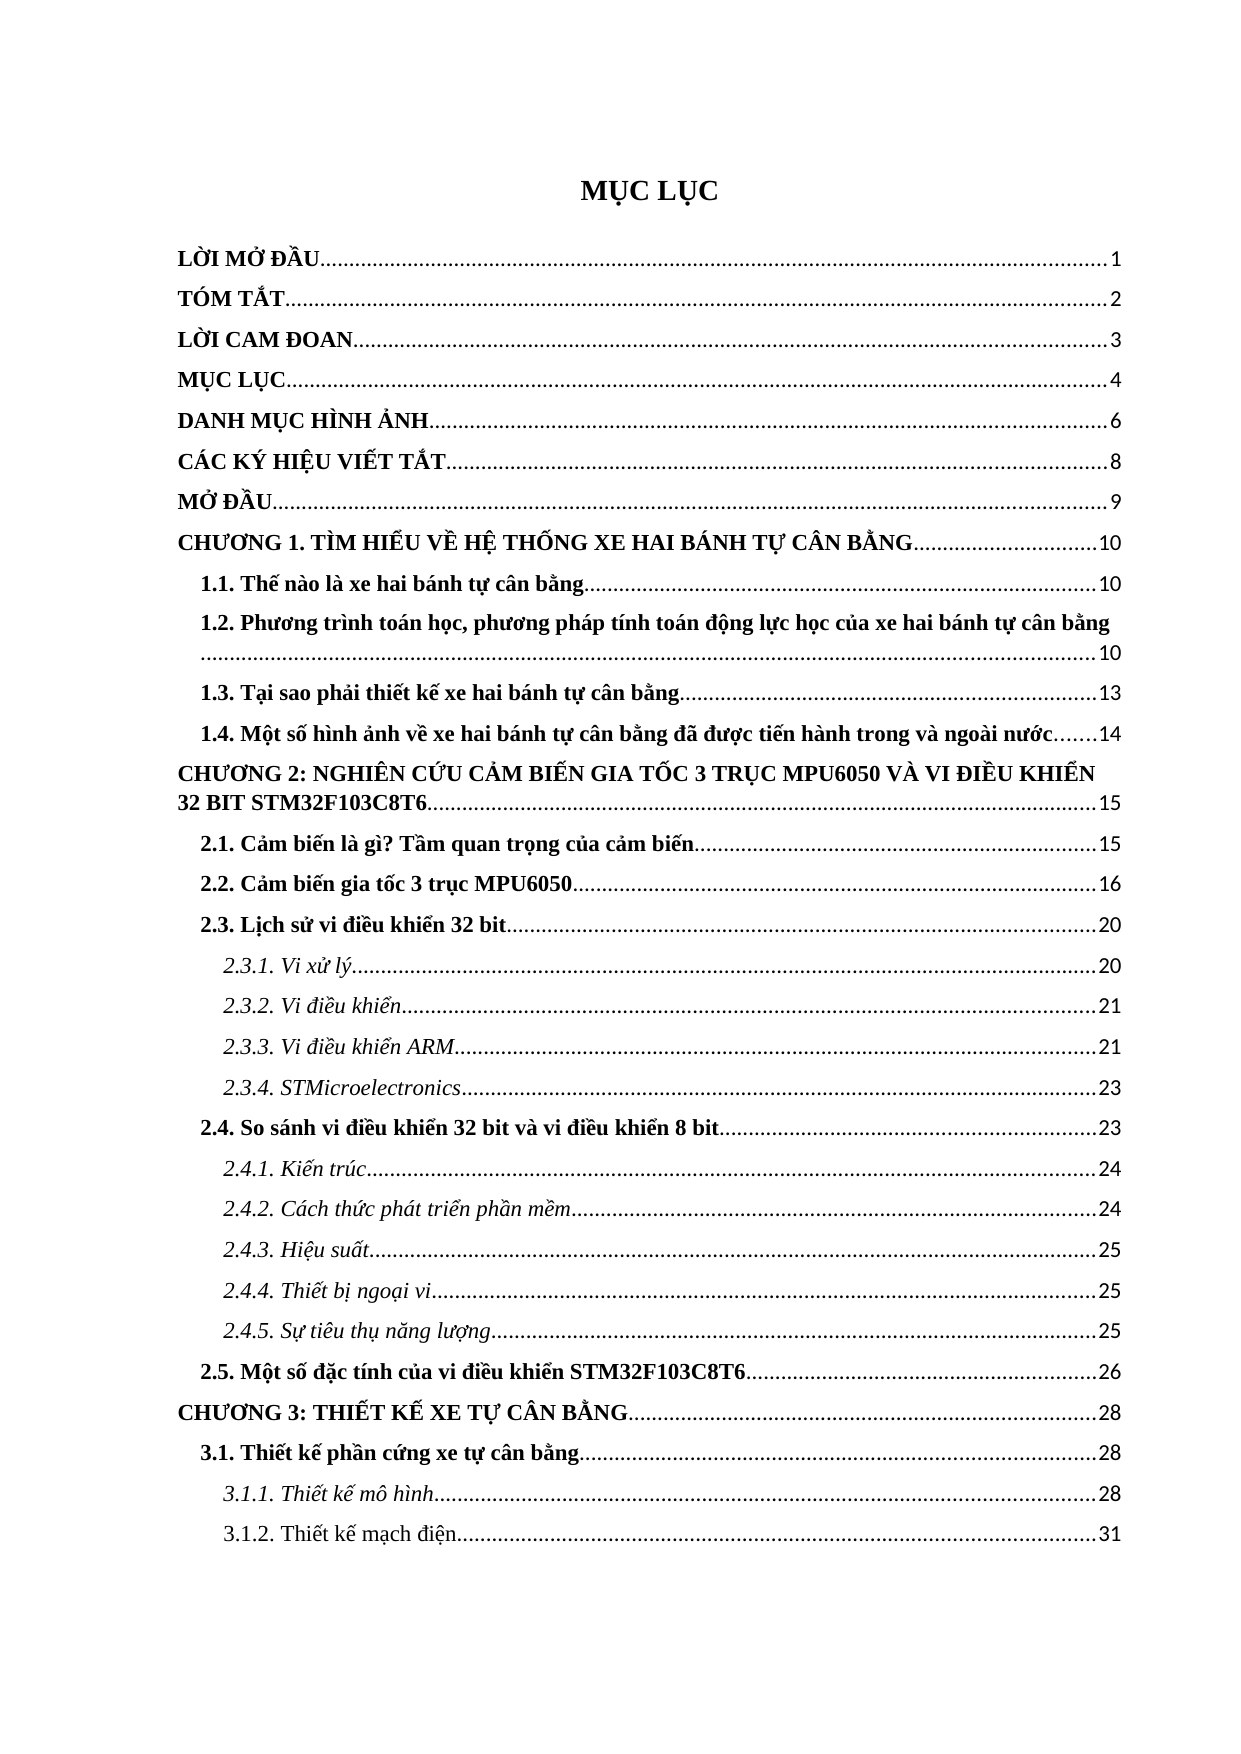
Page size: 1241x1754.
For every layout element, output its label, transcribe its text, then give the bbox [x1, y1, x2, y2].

subtitle MỤC LỤC [177, 173, 1122, 206]
